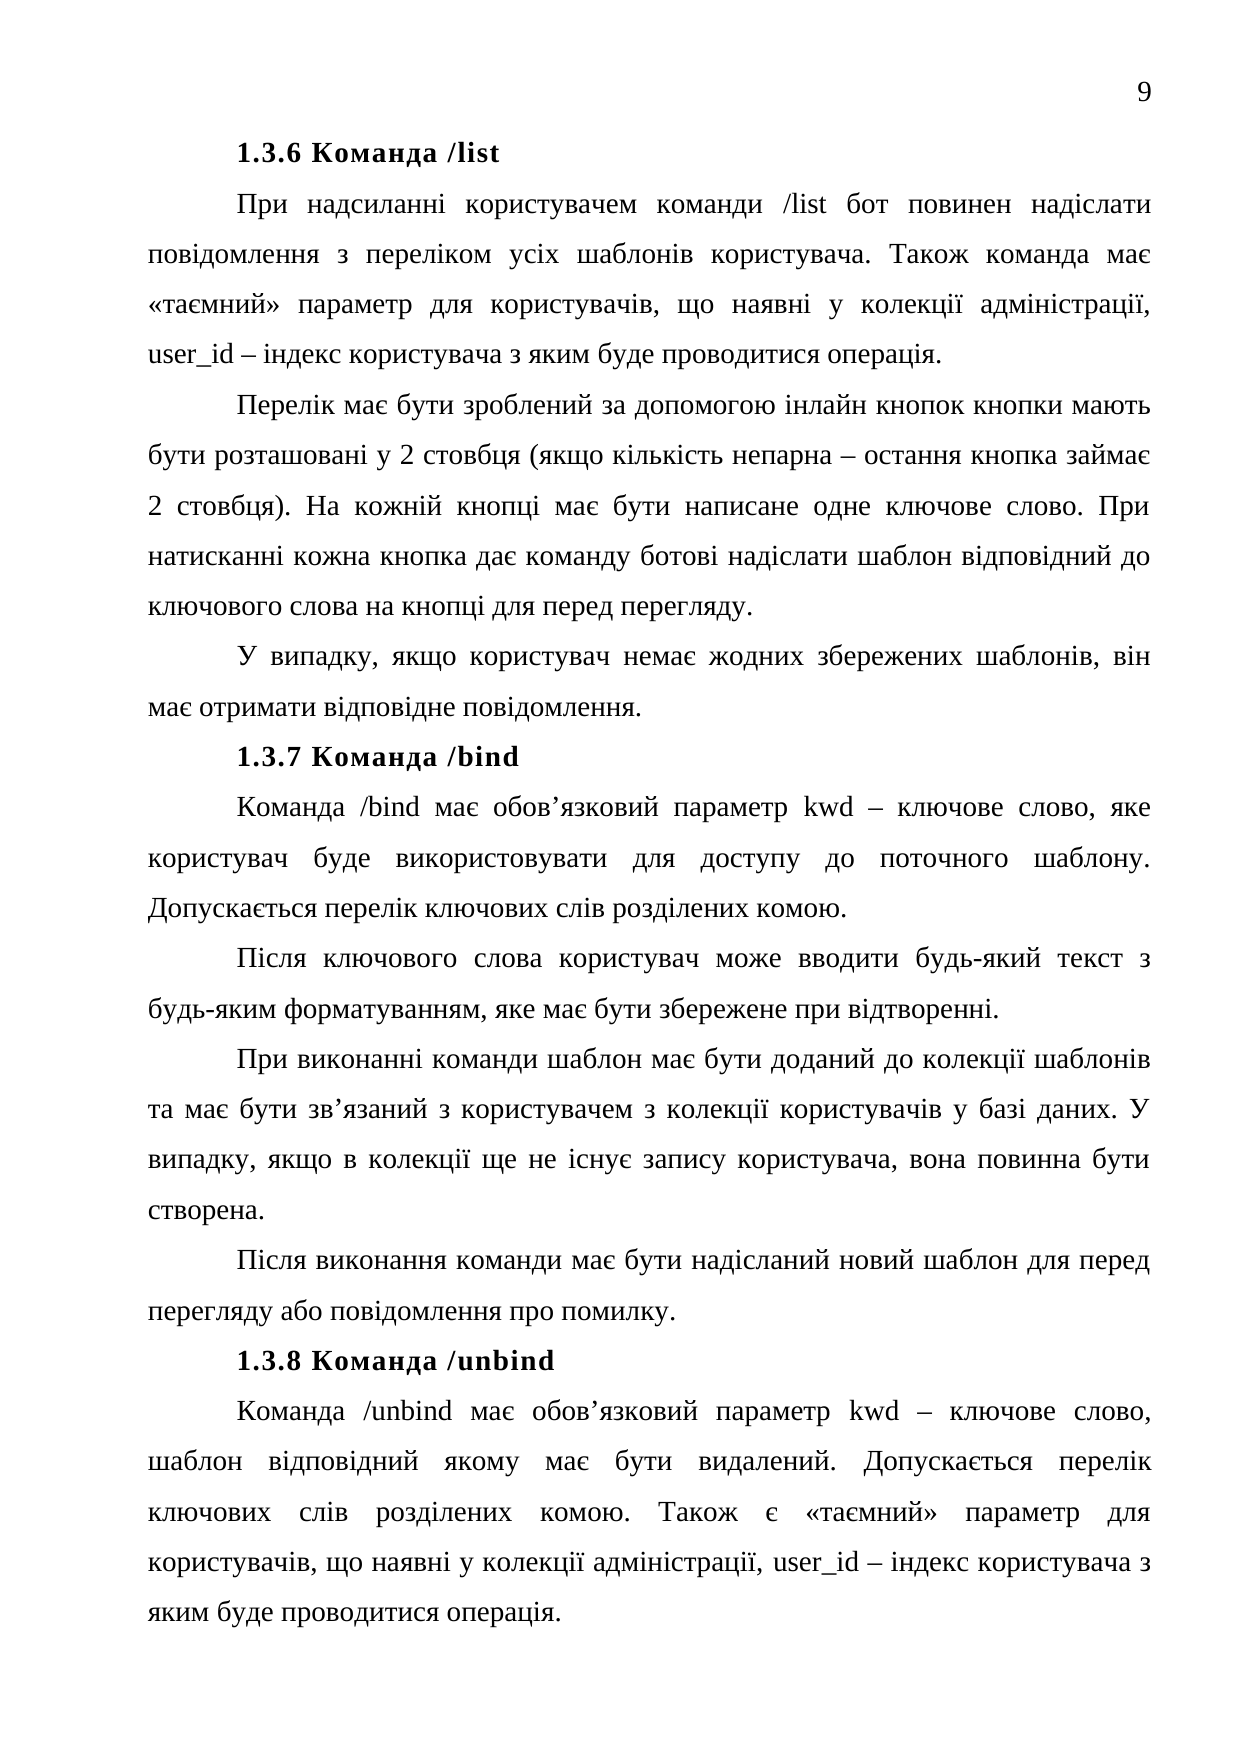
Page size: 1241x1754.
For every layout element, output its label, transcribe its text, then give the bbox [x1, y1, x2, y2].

text Після ключового слова користувач може вводити будь-який текст з будь-яким форматуванням, яке має бути збережене при відтворенні. [148, 940, 1152, 1024]
text Команда /unbind [148, 1343, 1152, 1376]
text Команда /unbind має обов’язковий параметр kwd – ключове слово, шаблон відповідний якому має бути видалений. Допускається перелік ключових слів розділених комою. Також є «таємний» параметр для користувачів, що наявні у колекції адміністрації, user_id – індекс користувача з яким буде проводитися операція. [148, 1393, 1152, 1628]
text У випадку, якщо користувач немає жодних збережених шаблонів, він має отримати відповідне повідомлення. [148, 638, 1152, 722]
text Команда /bind має обов’язковий параметр kwd – ключове слово, яке користувач буде використовувати для доступу до поточного шаблону. Допускається перелік ключових слів розділених комою. [148, 789, 1152, 924]
text Після виконання команди має бути надісланий новий шаблон для перед перегляду або повідомлення про помилку. [148, 1242, 1152, 1326]
text Команда /bind [148, 739, 1152, 773]
text Перелік має бути зроблений за допомогою інлайн кнопок кнопки мають бути розташовані у 2 стовбця (якщо кількість непарна – остання кнопка займає 2 стовбця). На кожній кнопці має бути написане одне ключове слово. При натисканні кожна кнопка дає команду ботові надіслати шаблон відповідний до ключового слова на кнопці для перед перегляду. [148, 387, 1152, 622]
text При надсиланні користувачем команди /list бот повинен надіслати повідомлення з переліком усіх шаблонів користувача. Також команда має «таємний» параметр для користувачів, що наявні у колекції адміністрації, user_id – індекс користувача з яким буде проводитися операція. [148, 186, 1152, 370]
text Команда /list [148, 135, 1152, 169]
text При виконанні команди шаблон має бути доданий до колекції шаблонів та має бути зв’язаний з користувачем з колекції користувачів у базі даних. У випадку, якщо в колекції ще не існує запису користувача, вона повинна бути створена. [148, 1041, 1152, 1226]
